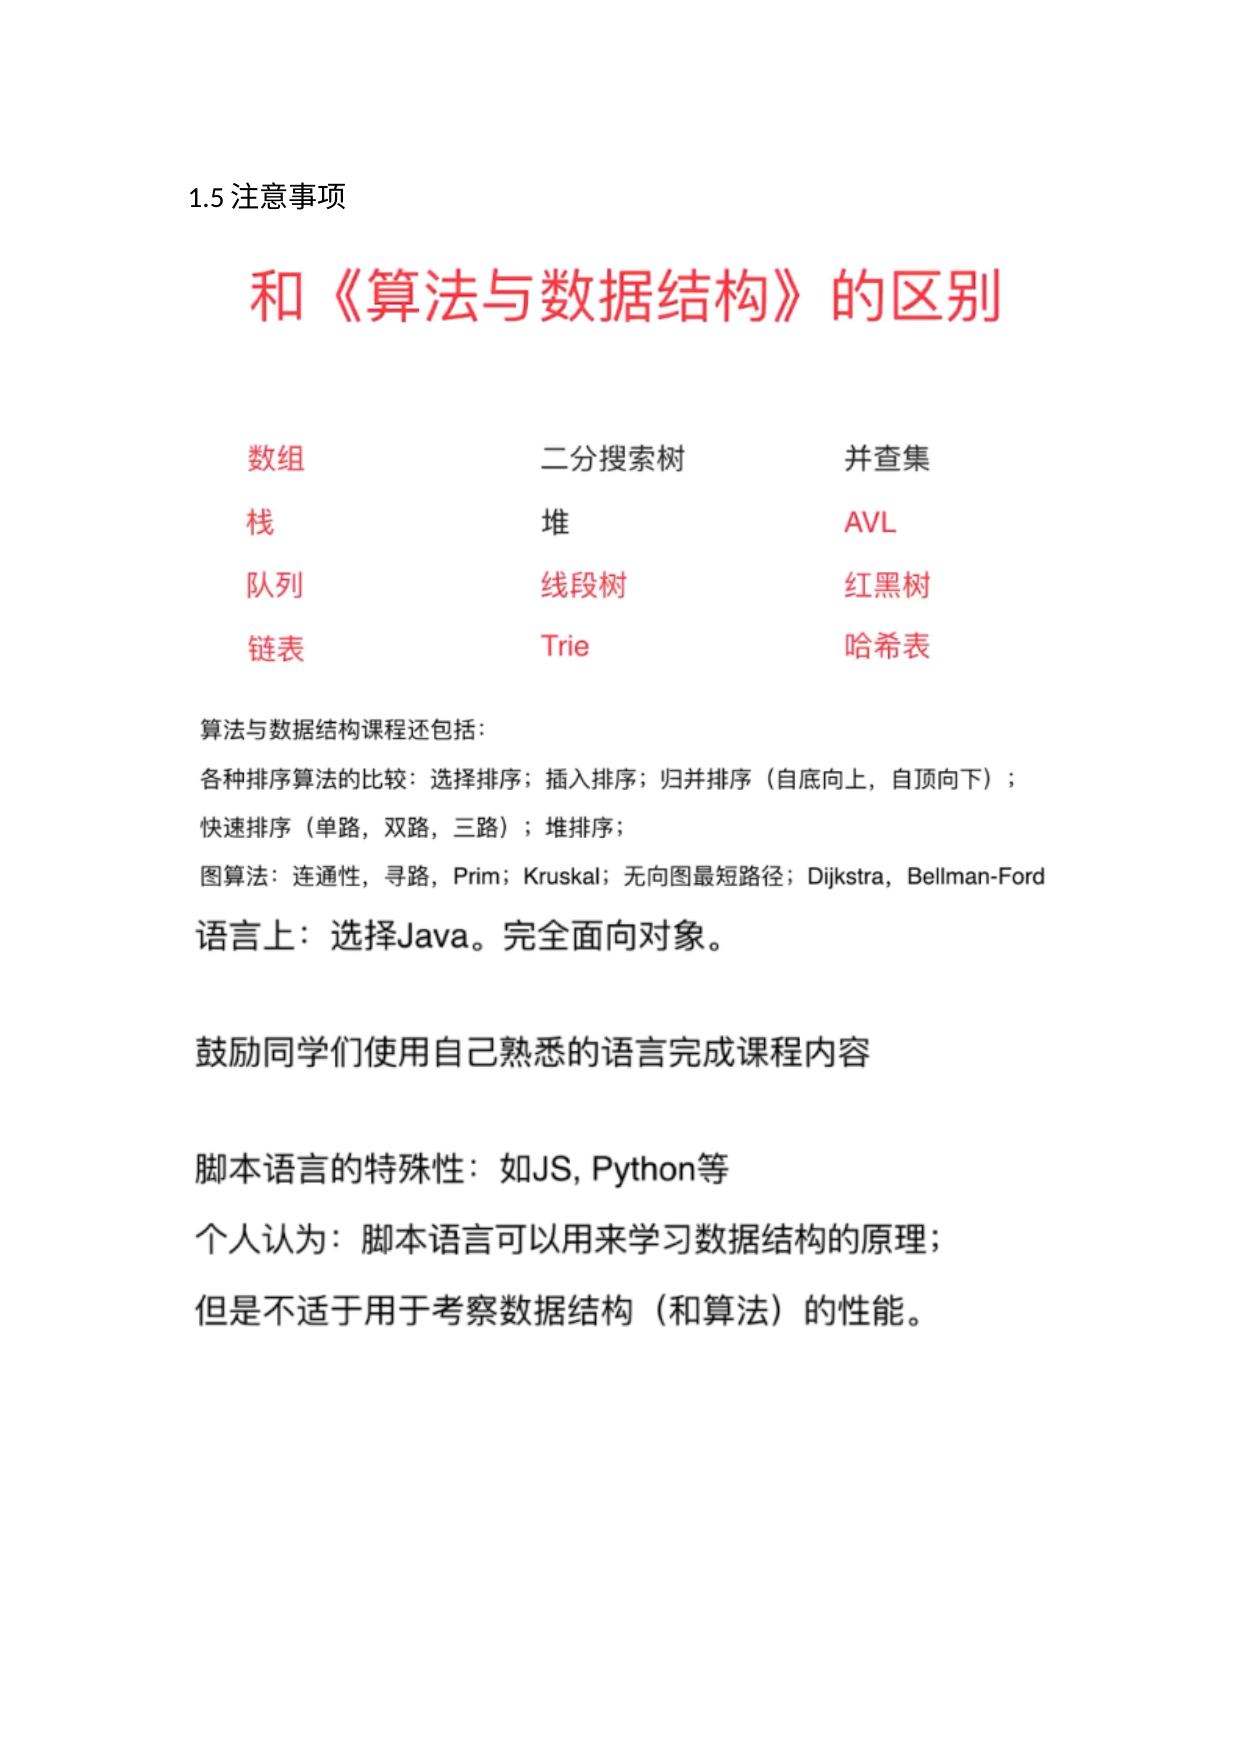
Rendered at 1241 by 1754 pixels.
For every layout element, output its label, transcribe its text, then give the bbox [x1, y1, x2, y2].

picture [187, 259, 1052, 688]
subtitle 1.5注意事项 [187, 162, 1053, 227]
picture [187, 714, 1053, 894]
picture [187, 909, 947, 1333]
